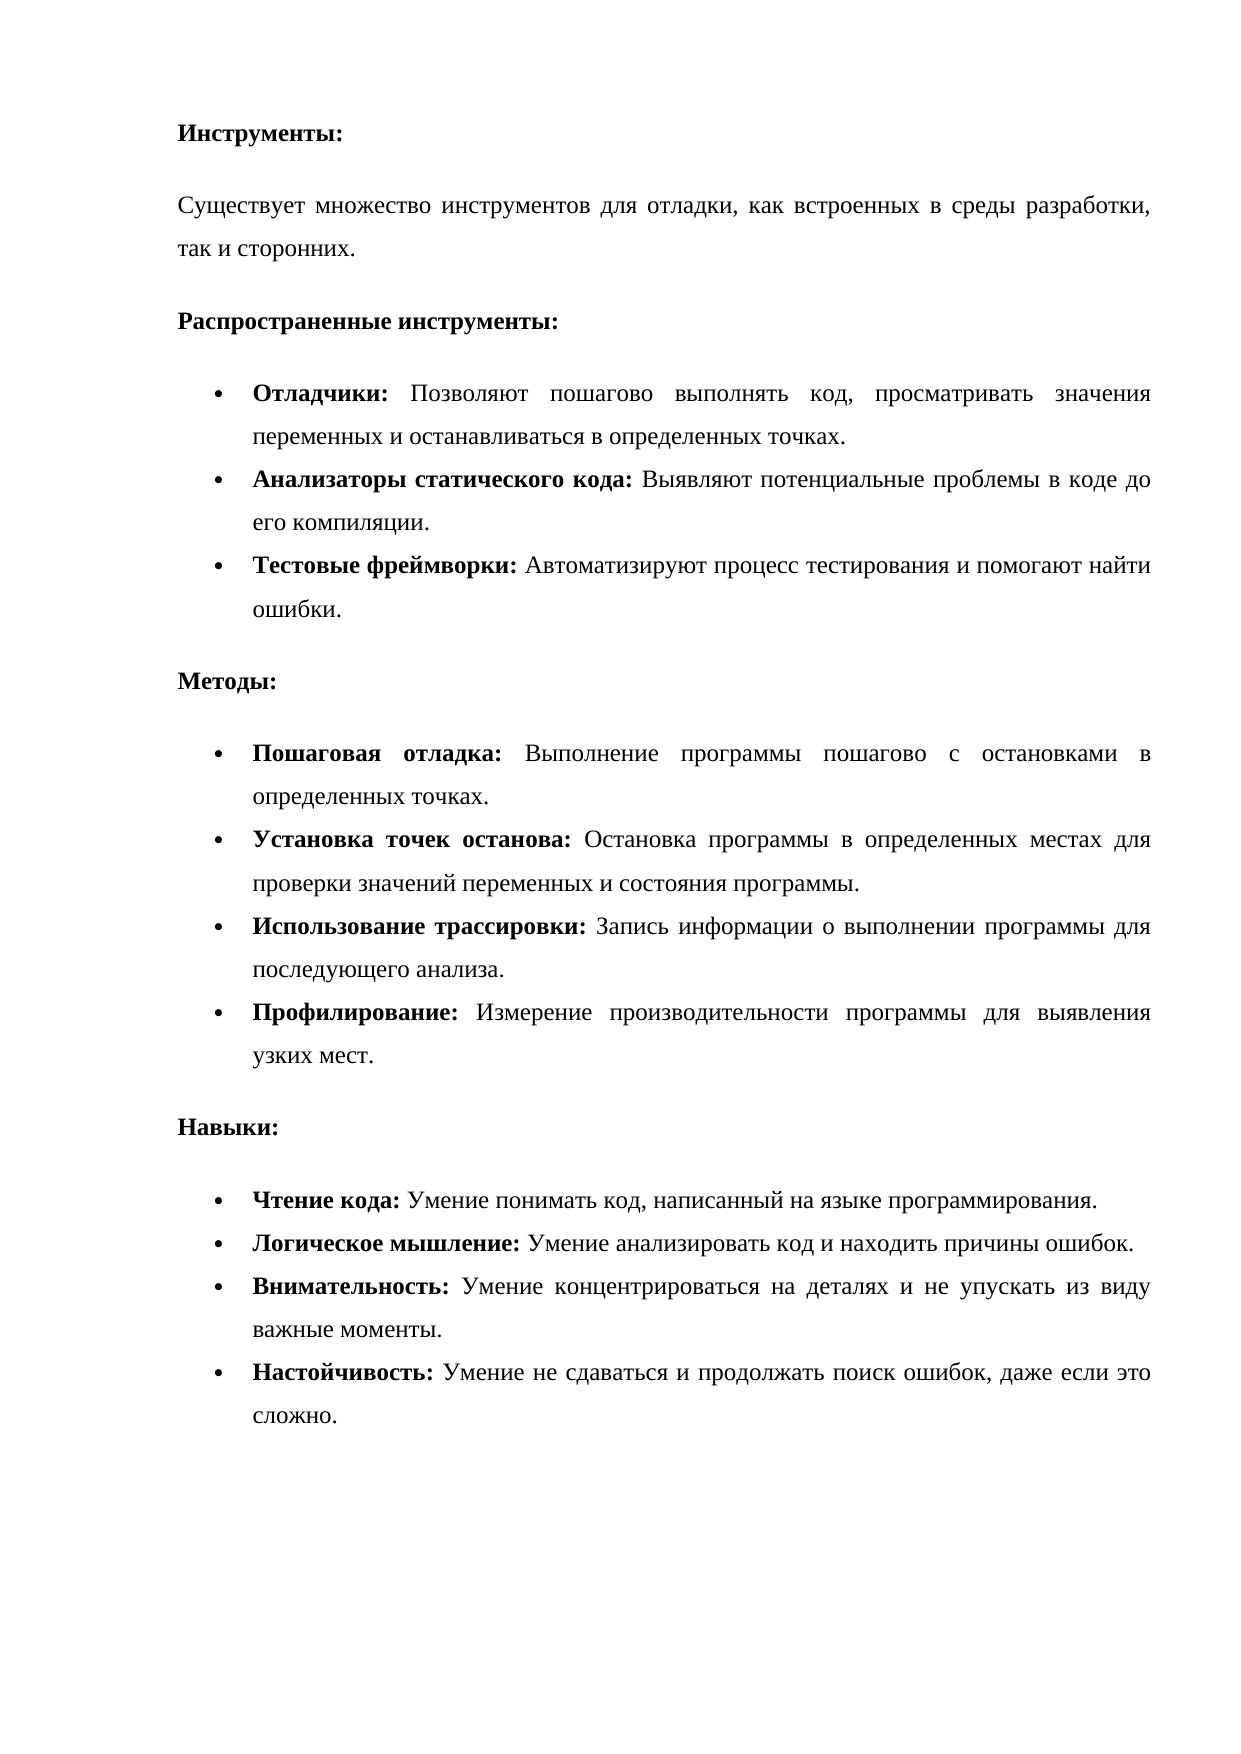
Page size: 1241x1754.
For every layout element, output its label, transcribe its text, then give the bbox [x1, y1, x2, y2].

list Внимательность: Умение концентрироваться на деталях и не упускать из виду важные моменты. [215, 1271, 1152, 1343]
list Пошаговая отладка: Выполнение программы пошагово с остановками в определенных точках. [215, 738, 1152, 810]
text Существует множество инструментов для отладки, как встроенных в среды разработки, так и сторонних. [177, 190, 1152, 262]
list Чтение кода: Умение понимать код, написанный на языке программирования. [215, 1185, 1152, 1213]
list Профилирование: Измерение производительности программы для выявления узких мест. [215, 997, 1152, 1069]
text Методы: [177, 666, 1152, 695]
list Логическое мышление: Умение анализировать код и находить причины ошибок. [215, 1228, 1152, 1257]
text Распространенные инструменты: [177, 306, 1152, 334]
list Анализаторы статического кода: Выявляют потенциальные проблемы в коде до его компиляции. [215, 464, 1152, 536]
list Отладчики: Позволяют пошагово выполнять код, просматривать значения переменных и останавливаться в определенных точках. [215, 378, 1152, 450]
list Использование трассировки: Запись информации о выполнении программы для последующего анализа. [215, 911, 1152, 983]
text Инструменты: [177, 118, 1152, 147]
list Установка точек останова: Остановка программы в определенных местах для проверки значений переменных и состояния программы. [215, 824, 1152, 896]
text Навыки: [177, 1112, 1152, 1141]
list Настойчивость: Умение не сдаваться и продолжать поиск ошибок, даже если это сложно. [215, 1357, 1152, 1429]
list Тестовые фреймворки: Автоматизируют процесс тестирования и помогают найти ошибки. [215, 551, 1152, 622]
